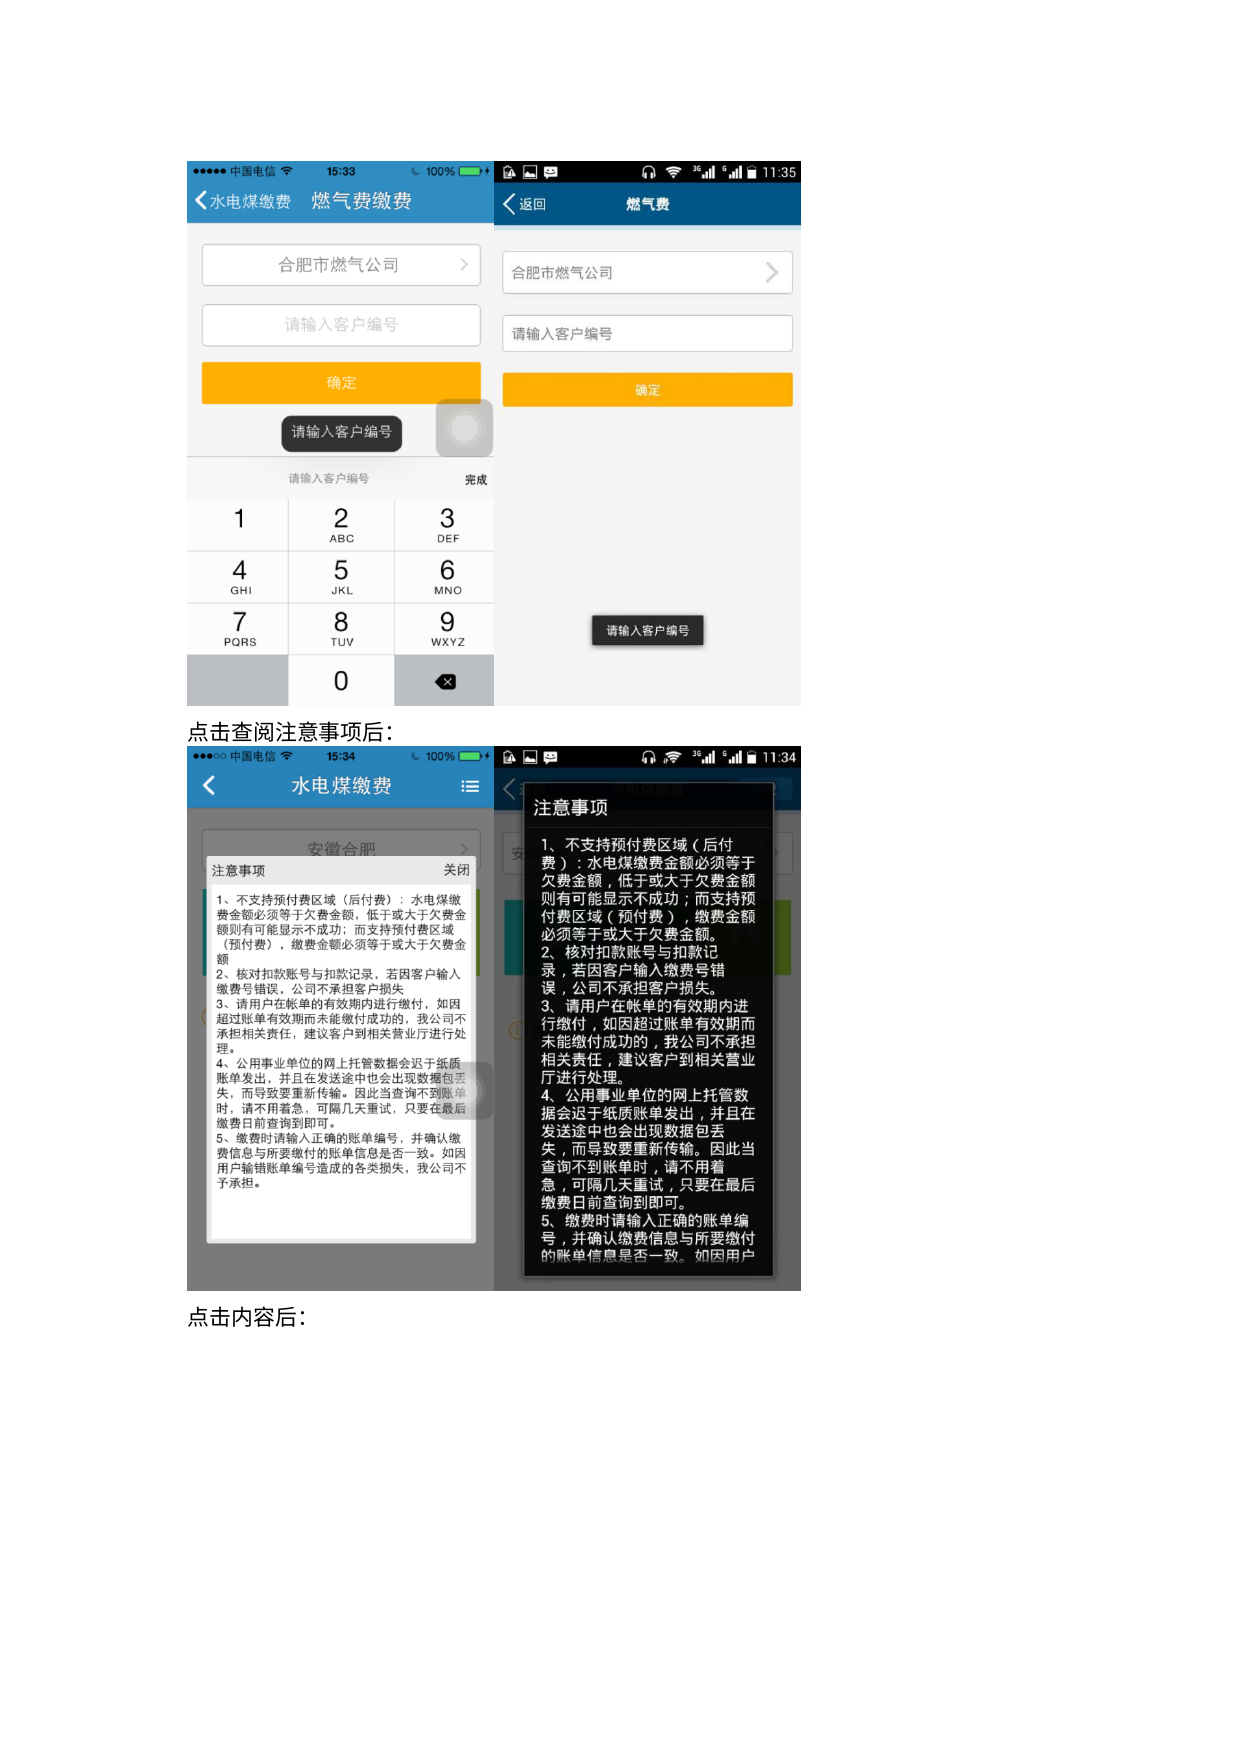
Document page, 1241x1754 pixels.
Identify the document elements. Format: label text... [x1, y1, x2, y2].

text 点击查阅注意事项后： [187, 714, 1053, 747]
text 点击内容后： [187, 1299, 1053, 1332]
picture [187, 746, 801, 1291]
picture [187, 161, 801, 706]
